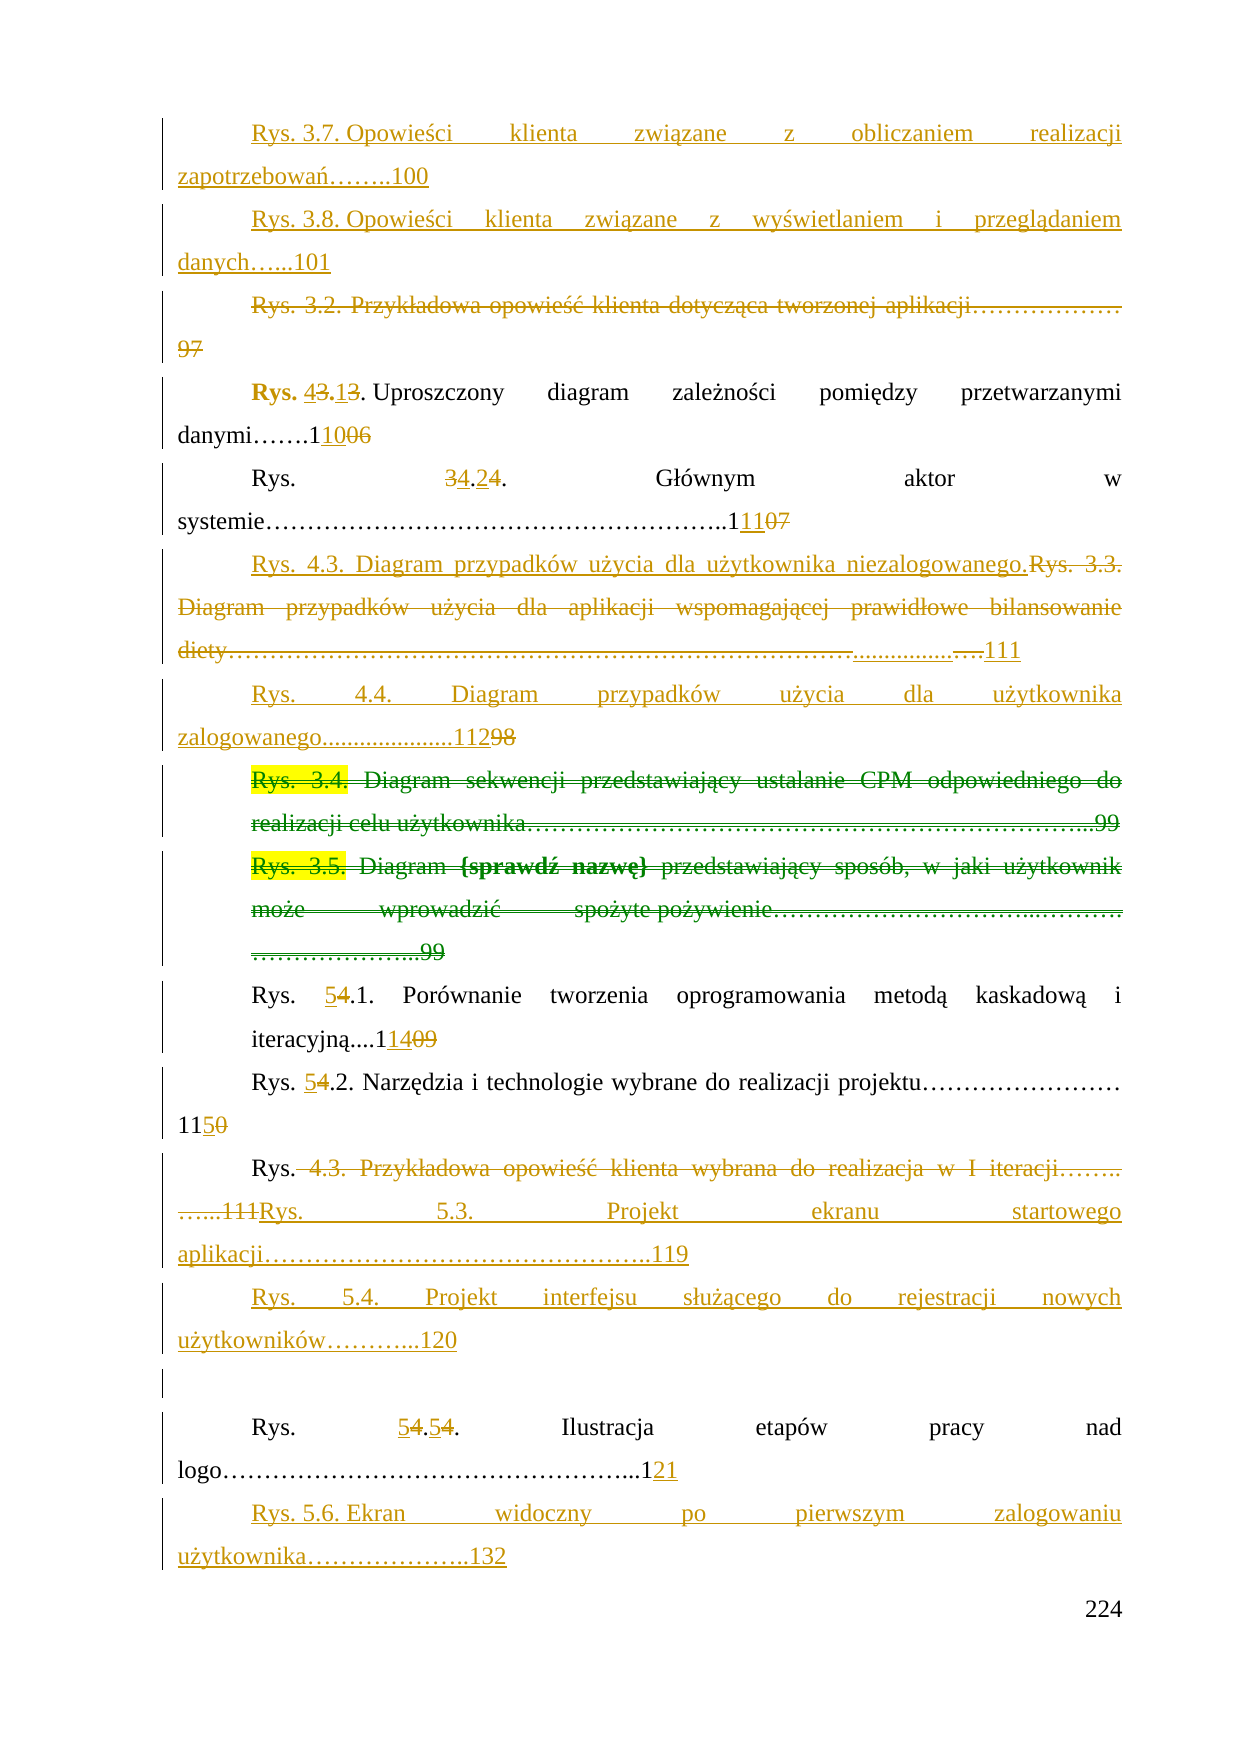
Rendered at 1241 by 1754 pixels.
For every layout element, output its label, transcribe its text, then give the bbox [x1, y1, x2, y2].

text Rys. .. Uproszczony diagram zależności pomiędzy przetwarzanymi danymi…….1 [177, 377, 1122, 449]
text Rys. .. Głównym aktor w systemie………………………………………………..1 [177, 463, 1122, 535]
text Rys. .. Ilustracja etapów pracy nad logo…………………………………………...1 [177, 1412, 1122, 1484]
text Rys. .2. Narzędzia i technologie wybrane do realizacji projektu……………………11 [177, 1067, 1122, 1139]
text Rys. .1. Porównanie tworzenia oprogramowania metodą kaskadową i iteracyjną....1 [251, 981, 1122, 1052]
